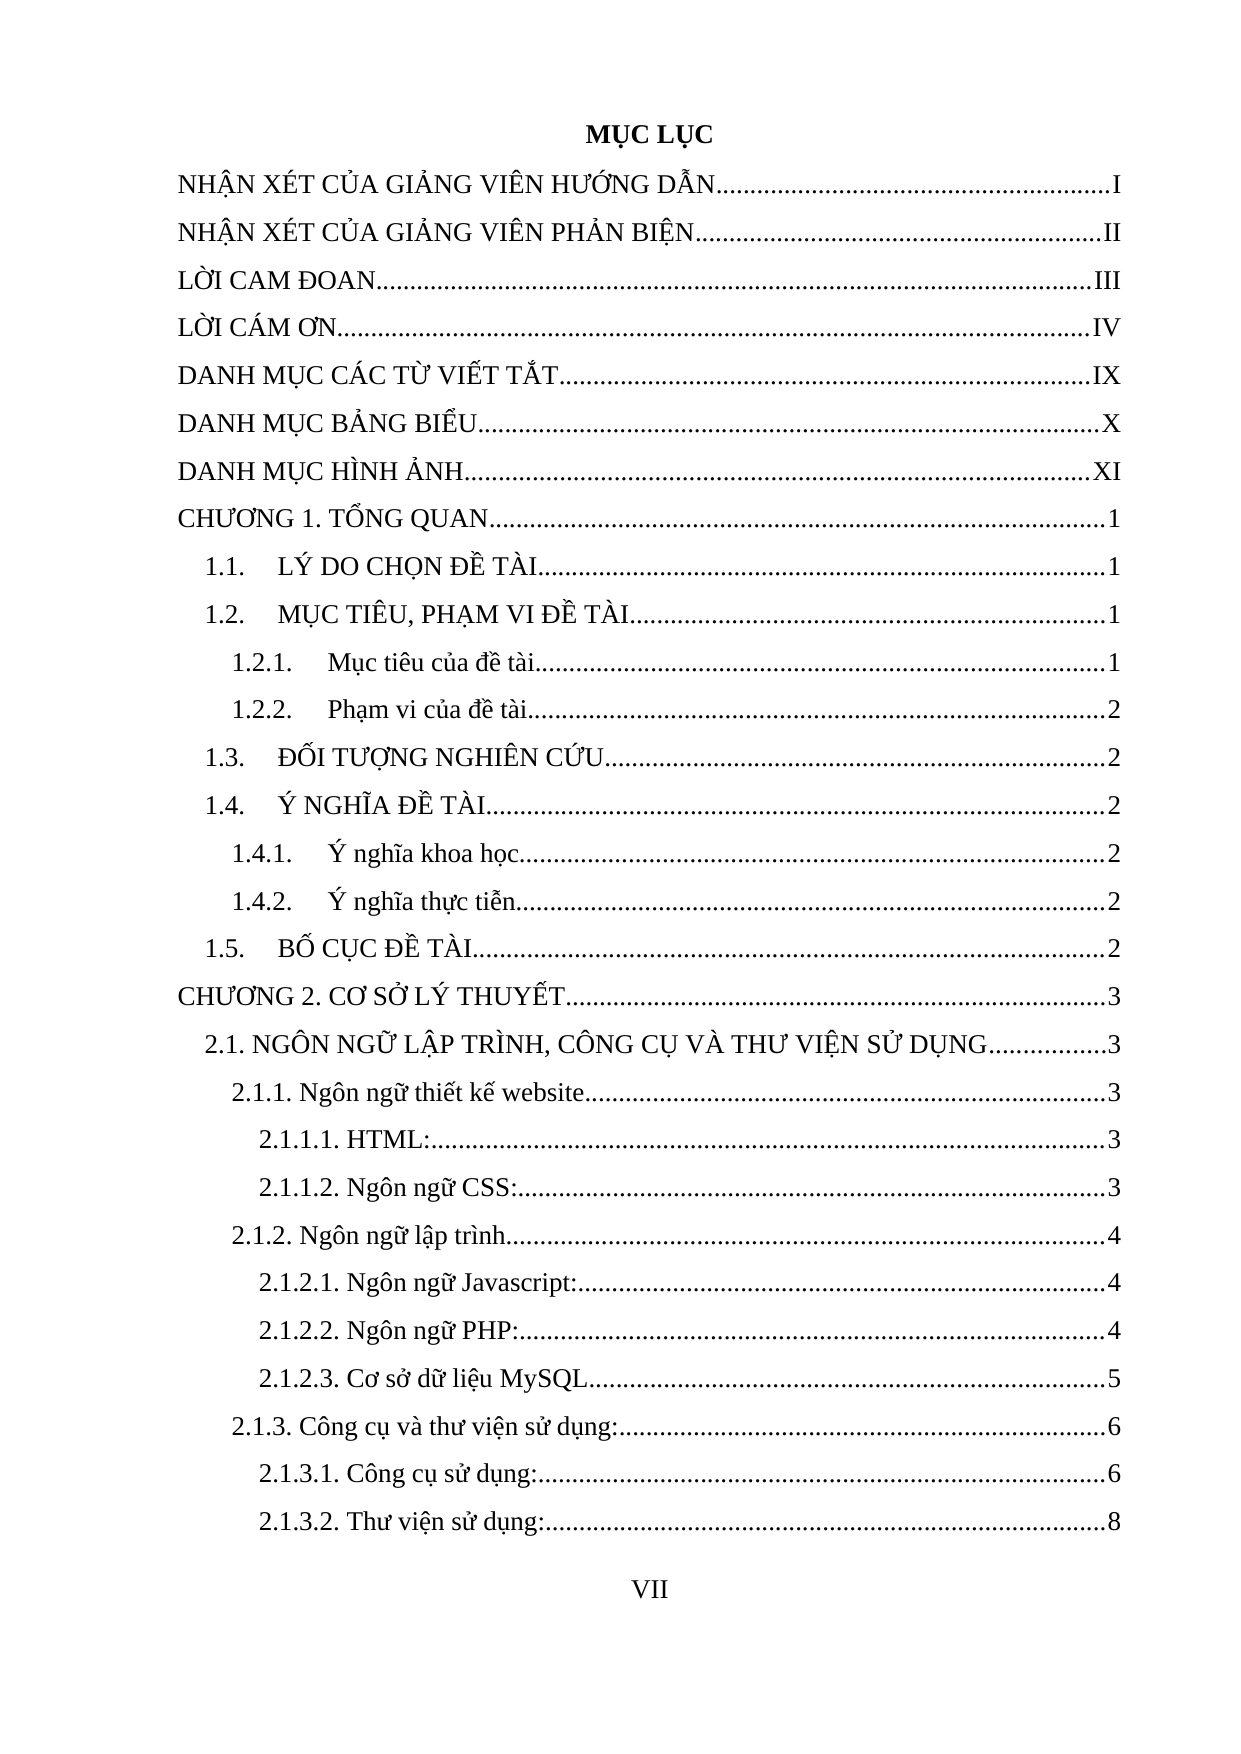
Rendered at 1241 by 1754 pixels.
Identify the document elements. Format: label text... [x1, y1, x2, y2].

text 1.5. BỐ CỤC ĐỀ TÀI 2 [204, 932, 1122, 964]
text 2.1.1.2. Ngôn ngữ CSS: 3 [258, 1171, 1122, 1202]
text 2.1.1. Ngôn ngữ thiết kế website 3 [231, 1076, 1122, 1107]
text 1.4.2. Ý nghĩa thực tiễn 2 [231, 885, 1122, 916]
text NHẬN XÉT CỦA GIẢNG VIÊN PHẢN BIỆN II [177, 216, 1122, 247]
text DANH MỤC HÌNH ẢNH XI [177, 454, 1122, 486]
text 2.1.3.2. Thư viện sử dụng: 8 [258, 1505, 1122, 1536]
text NHẬN XÉT CỦA GIẢNG VIÊN HƯỚNG DẪN I [177, 168, 1122, 199]
text 1.1. LÝ DO CHỌN ĐỀ TÀI 1 [204, 550, 1122, 581]
text 1.4.1. Ý nghĩa khoa học 2 [231, 837, 1122, 868]
text 1.2.1. Mục tiêu của đề tài 1 [231, 646, 1122, 677]
text CHƯƠNG 1. TỔNG QUAN 1 [177, 502, 1122, 533]
text 2.1.2.2. Ngôn ngữ PHP: 4 [258, 1314, 1122, 1345]
text MỤC LỤC [177, 118, 1122, 149]
text 2.1.3. Công cụ và thư viện sử dụng: 6 [231, 1410, 1122, 1441]
text 1.4. Ý NGHĨA ĐỀ TÀI 2 [204, 789, 1122, 820]
text 2.1.2.3. Cơ sở dữ liệu MySQL 5 [258, 1362, 1122, 1393]
text 2.1.3.1. Công cụ sử dụng: 6 [258, 1457, 1122, 1488]
text LỜI CAM ĐOAN III [177, 264, 1122, 295]
text DANH MỤC CÁC TỪ VIẾT TẮT IX [177, 359, 1122, 390]
text 2.1.1.1. HTML: 3 [258, 1123, 1122, 1154]
text 1.2. MỤC TIÊU, PHẠM VI ĐỀ TÀI 1 [204, 598, 1122, 629]
text 1.3. ĐỐI TƯỢNG NGHIÊN CỨU 2 [204, 741, 1122, 772]
text LỜI CÁM ƠN IV [177, 311, 1122, 343]
text DANH MỤC BẢNG BIỂU X [177, 407, 1122, 438]
text 1.2.2. Phạm vi của đề tài 2 [231, 693, 1122, 724]
text CHƯƠNG 2. CƠ SỞ LÝ THUYẾT 3 [177, 980, 1122, 1011]
text 2.1.2. Ngôn ngữ lập trình 4 [231, 1219, 1122, 1250]
text 2.1. NGÔN NGỮ LẬP TRÌNH, CÔNG CỤ VÀ THƯ VIỆN SỬ DỤNG 3 [204, 1028, 1122, 1059]
text 2.1.2.1. Ngôn ngữ Javascript: 4 [258, 1267, 1122, 1298]
